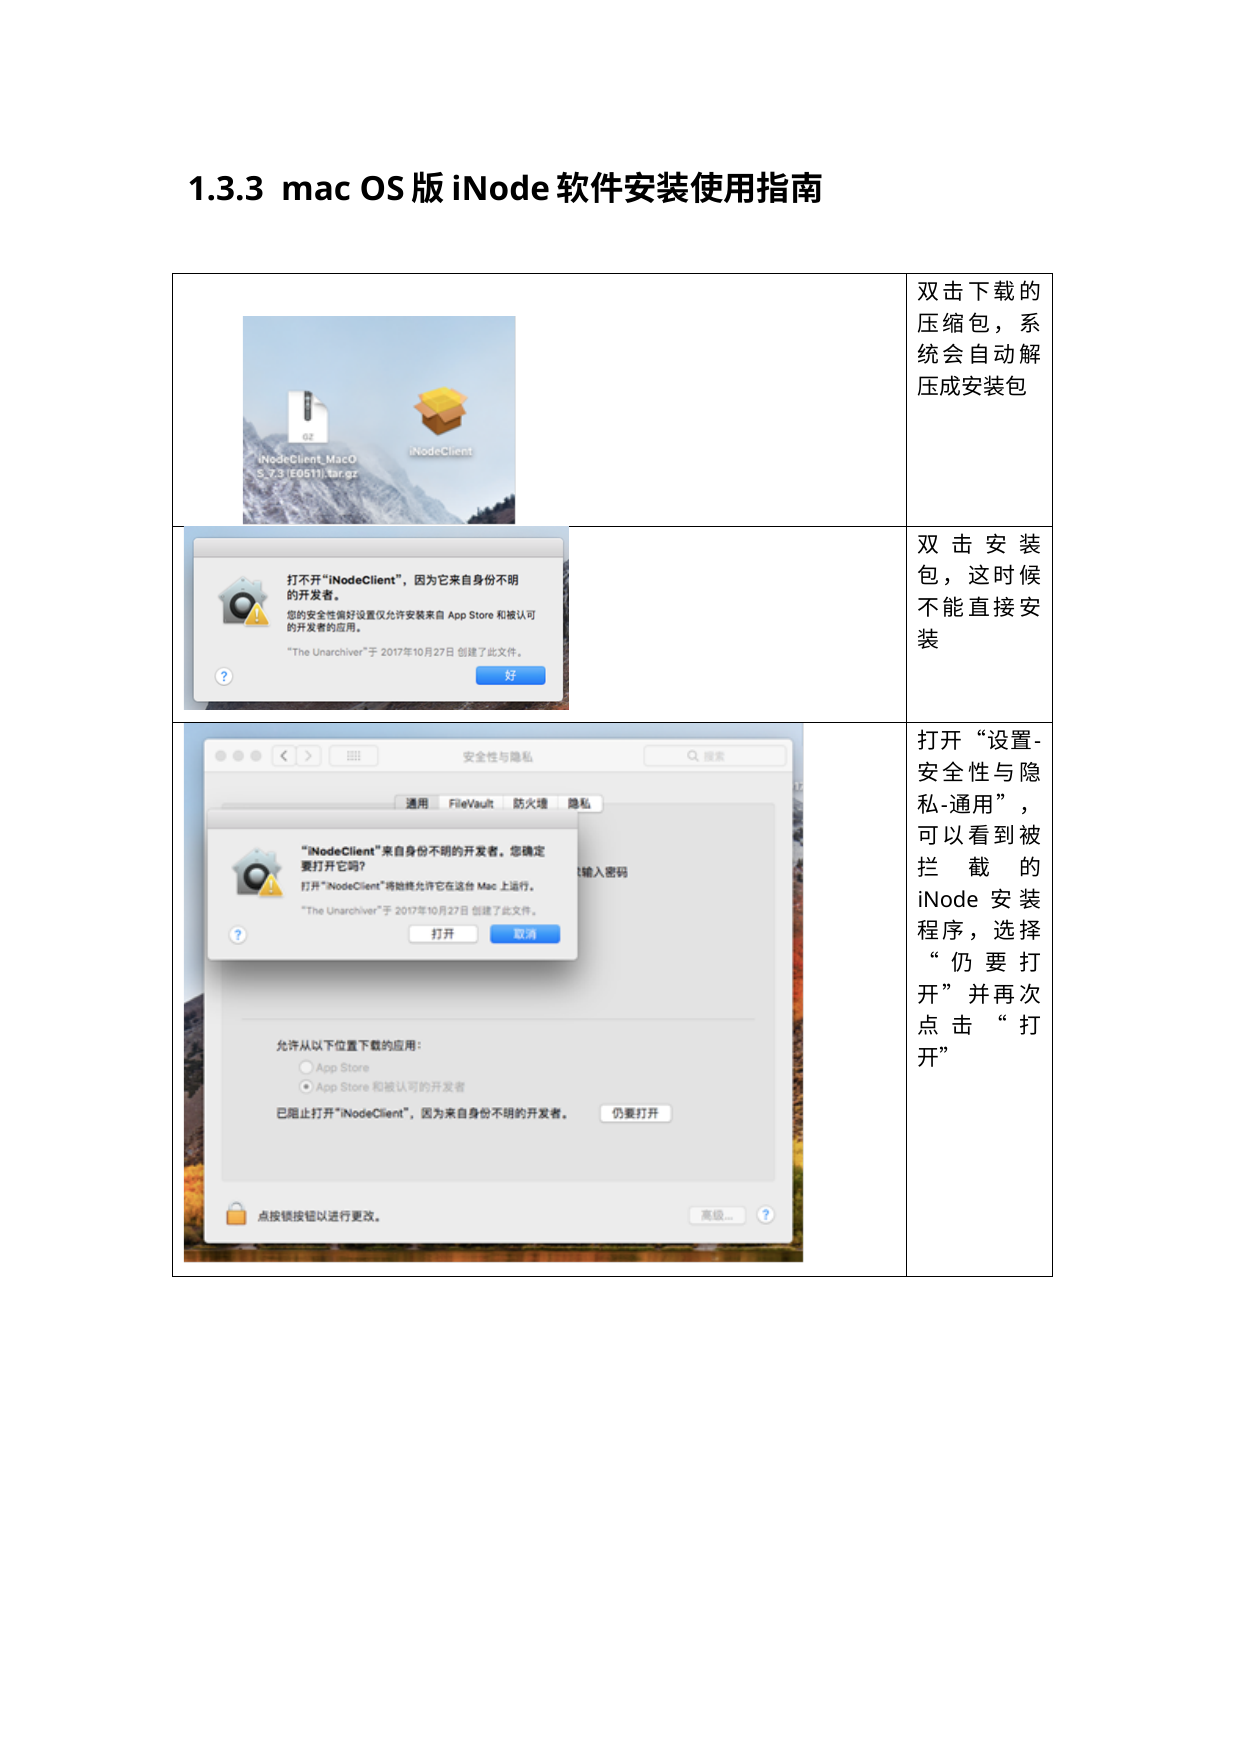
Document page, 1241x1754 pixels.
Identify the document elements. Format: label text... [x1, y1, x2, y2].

table_cell 双击安装包，这时候不能直接安装 [907, 527, 1052, 722]
picture [183, 723, 805, 1264]
picture [183, 316, 569, 710]
table_cell [173, 723, 906, 1276]
table_header [173, 274, 906, 526]
table_header 双击下载的压缩包，系统会自动解压成安装包 [907, 274, 1052, 526]
subtitle 1.3.3 mac OS版iNode软件安装使用指南 [187, 162, 1053, 210]
table_cell [173, 527, 906, 722]
table_cell 打开“设置-安全性与隐私-通用”，可以看到被拦截的iNode安装程序，选择“仍要打开”并再次点击“打开” [907, 723, 1052, 1276]
